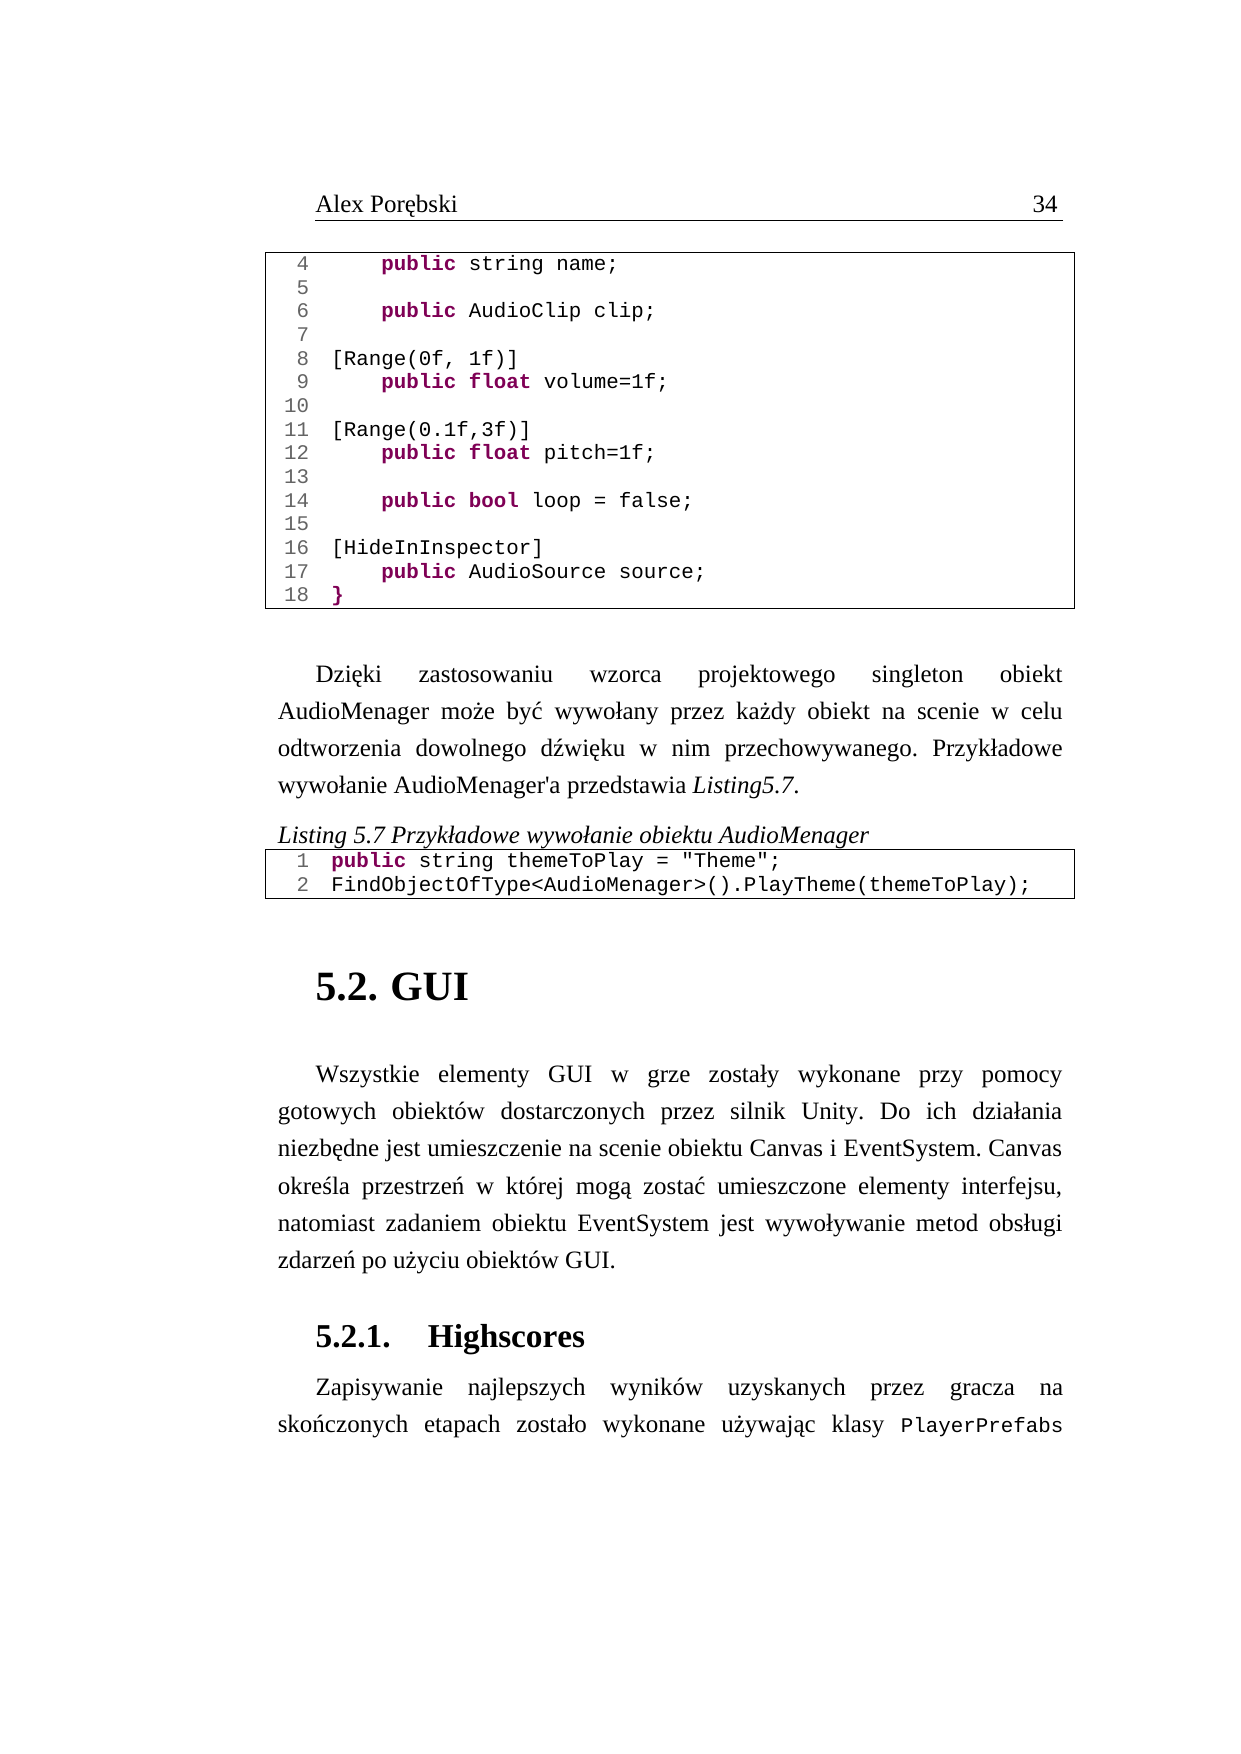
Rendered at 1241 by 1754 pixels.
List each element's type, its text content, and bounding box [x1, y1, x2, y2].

subtitle GUI [315, 961, 1063, 1009]
subtitle Highscores [315, 1316, 1063, 1354]
table_header 1 2 3 4 5 6 7 8 9 10 11 12 13 14 15 16 17 18 [266, 253, 320, 608]
text Dzięki zastosowaniu wzorca projektowego singleton obiekt AudioMenager może być wywołany przez każdy obiekt na scenie w celu odtworzenia dowolnego dźwięku w nim przechowywanego. Przykładowe wywołanie AudioMenager'a przedstawia Listing5.7. [278, 659, 1063, 799]
text Wszystkie elementy GUI w grze zostały wykonane przy pomocy gotowych obiektów dostarczonych przez silnik Unity. Do ich działania niezbędne jest umieszczenie na scenie obiektu Canvas i EventSystem. Canvas określa przestrzeń w której mogą zostać umieszczone elementy interfejsu, natomiast zadaniem obiektu EventSystem jest wywoływanie metod obsługi zdarzeń po użyciu obiektów GUI. [278, 1059, 1063, 1274]
text Listing 5.7 Przykładowe wywołanie obiektu AudioMenager [278, 820, 1063, 849]
table_header 1 2 [266, 850, 320, 897]
table_header public string themeToPlay = "Theme"; FindObjectOfType<AudioMenager>().PlayTheme(themeToPlay); [320, 850, 1074, 897]
